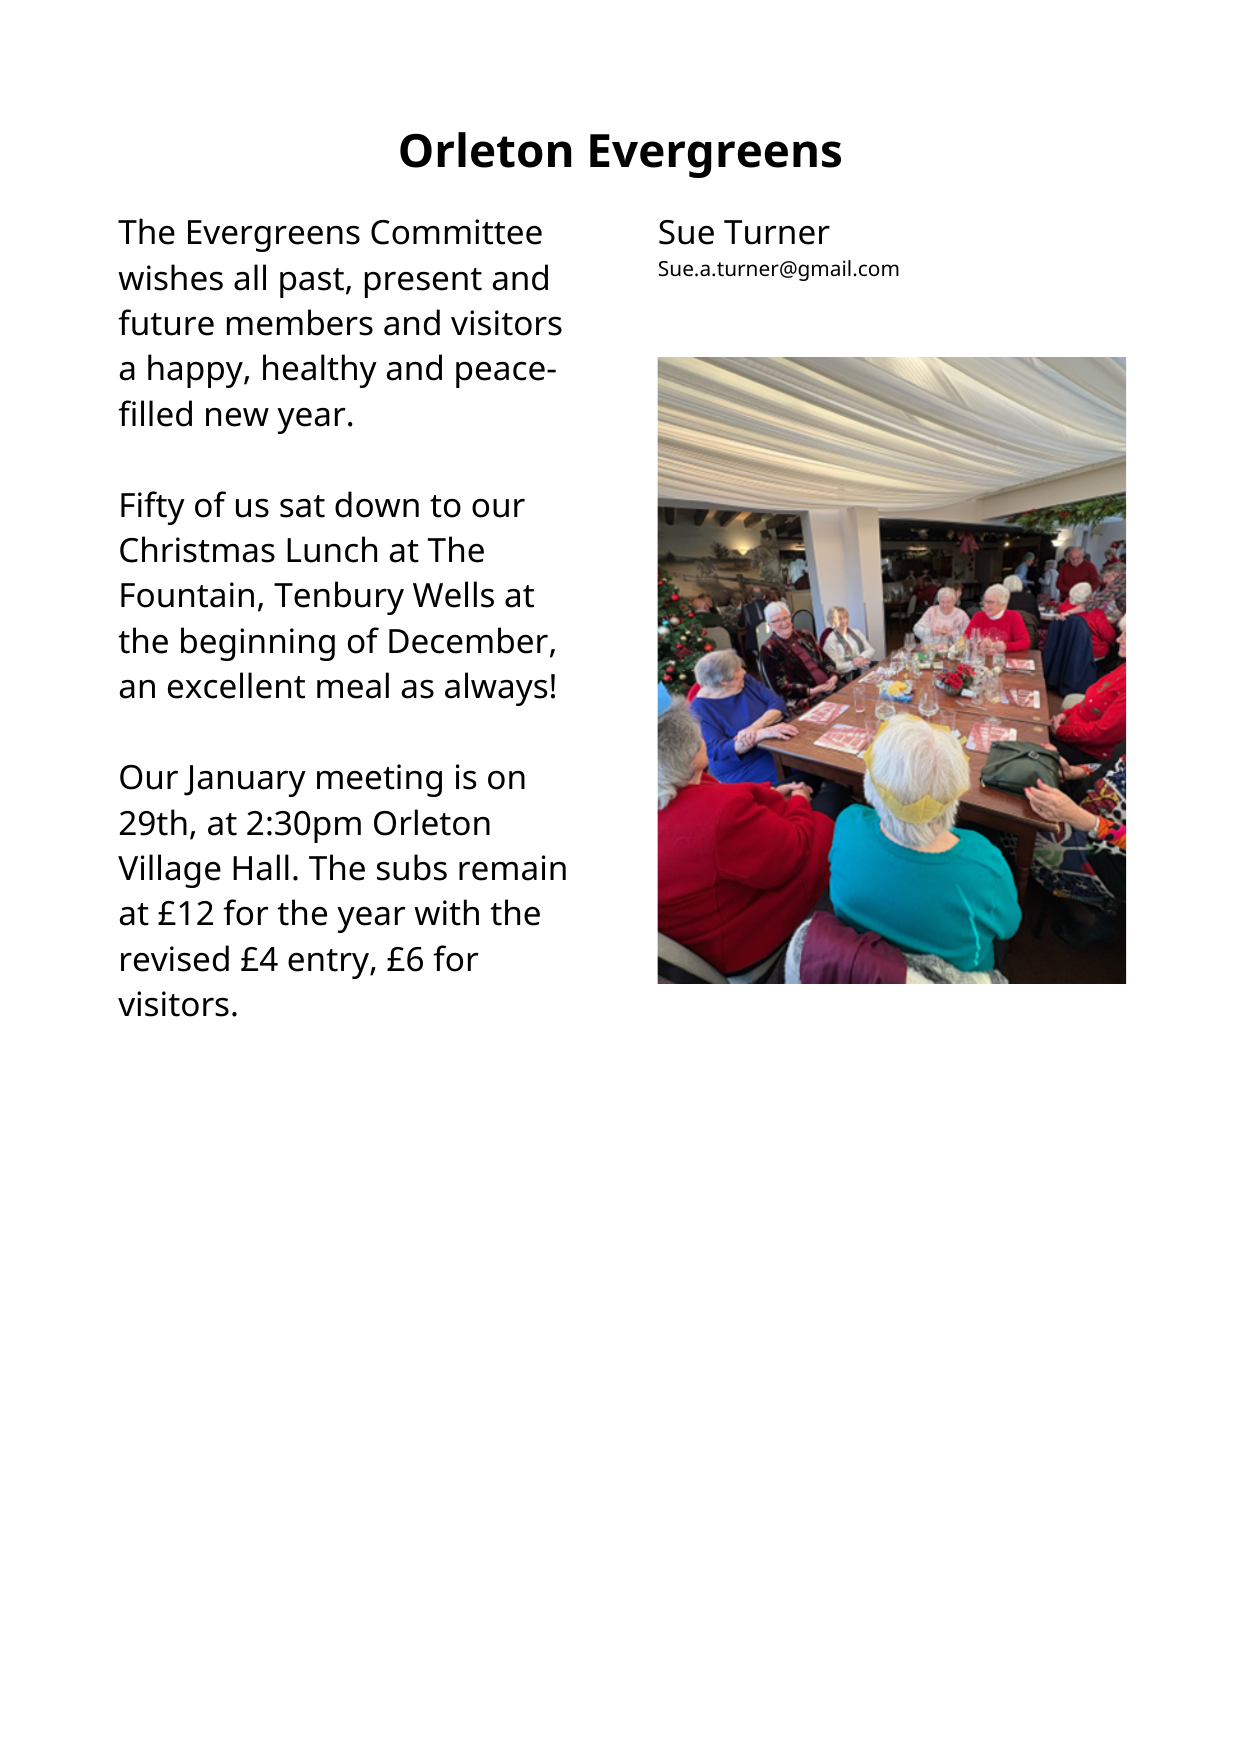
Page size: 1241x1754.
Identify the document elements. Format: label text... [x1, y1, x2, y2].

text Fifty of us sat down to our Christmas Lunch at The Fountain, Tenbury Wells at the beginning of December, an excellent meal as always! [118, 481, 583, 708]
text Sue Turner [658, 209, 1122, 254]
text Sue.a.turner@gmail.com [658, 254, 1122, 283]
text The Evergreens Committee wishes all past, present and future members and visitors a happy, healthy and peace-filled new year. [118, 209, 583, 436]
picture [657, 357, 1127, 984]
text Our January meeting is on 29th, at 2:30pm Orleton Village Hall. The subs remain at £12 for the year with the revised £4 entry, £6 for visitors. [118, 754, 583, 1026]
text Orleton Evergreens [118, 118, 1122, 181]
